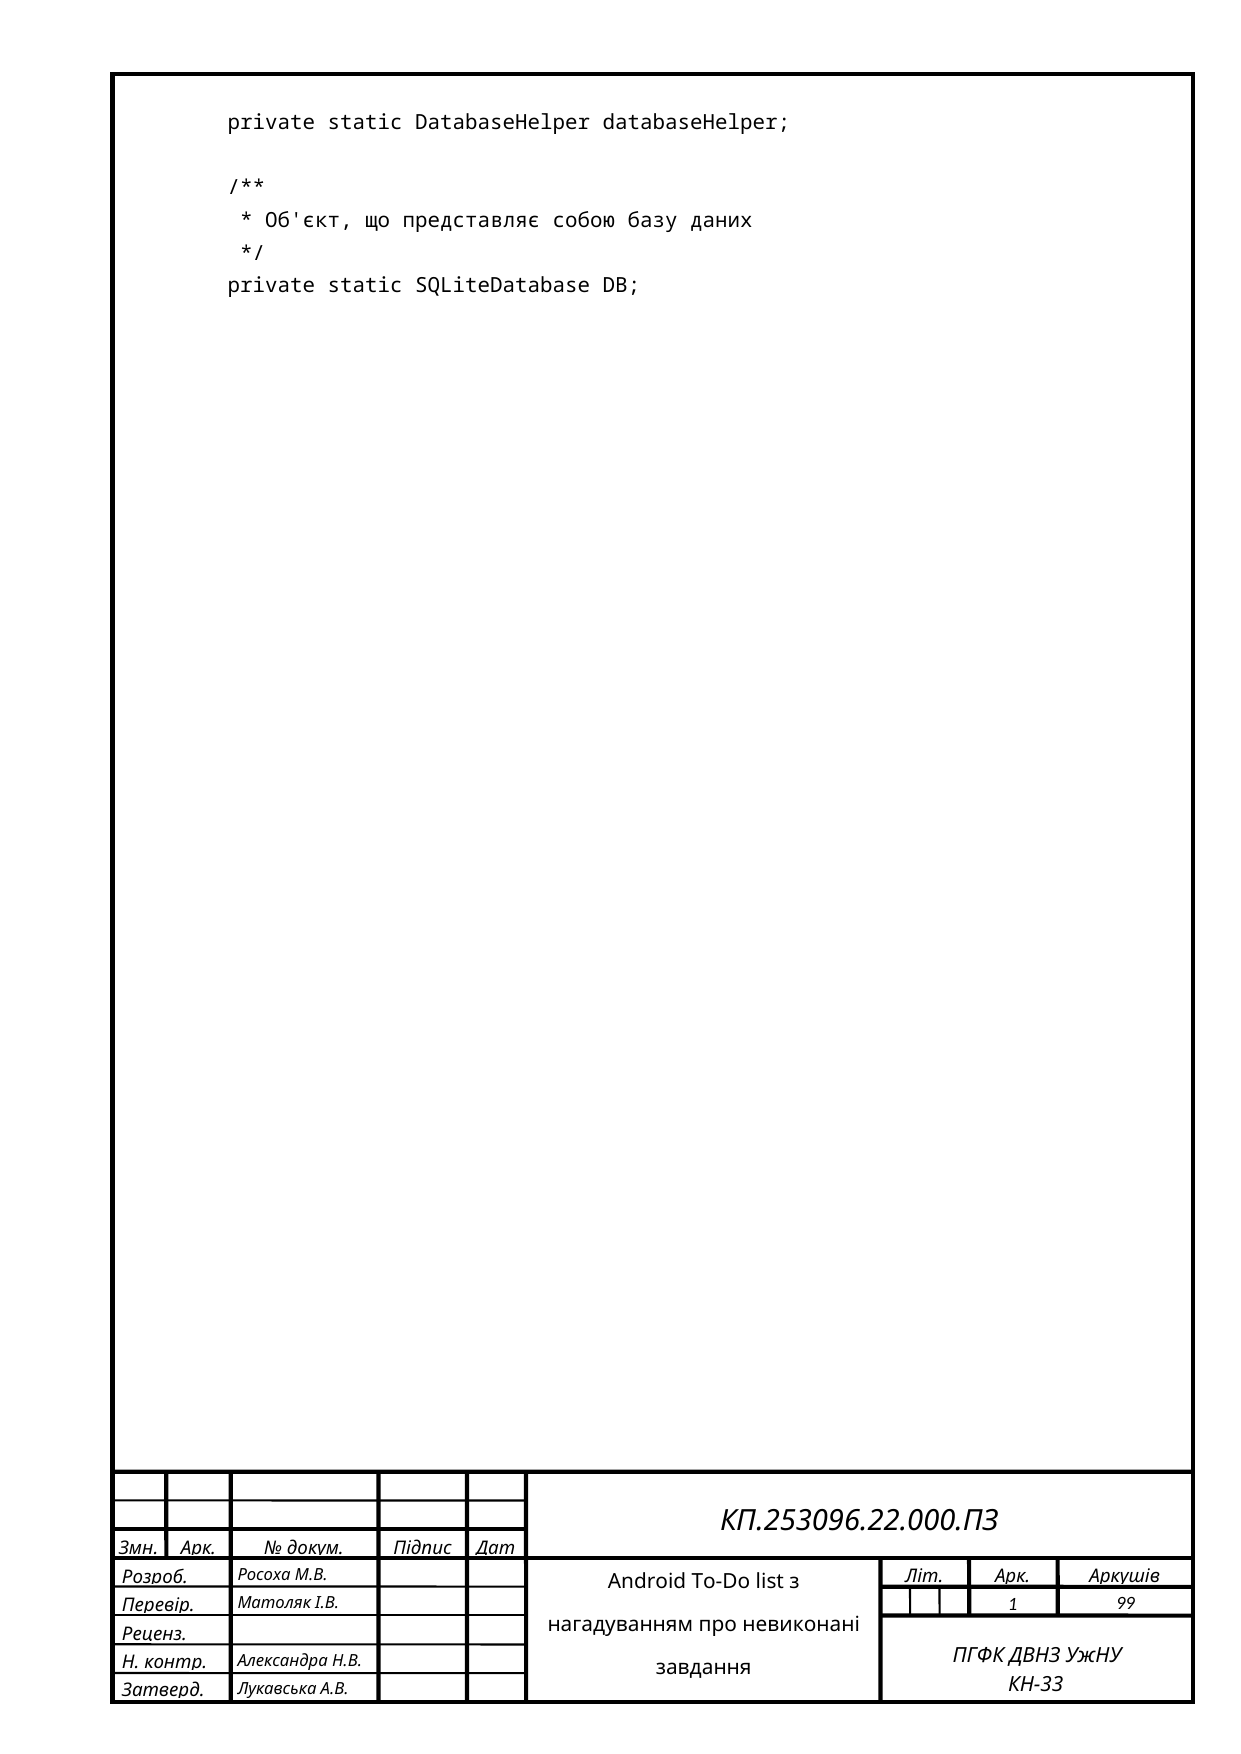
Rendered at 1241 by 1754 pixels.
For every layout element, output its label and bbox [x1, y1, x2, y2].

text [177, 107, 1152, 299]
